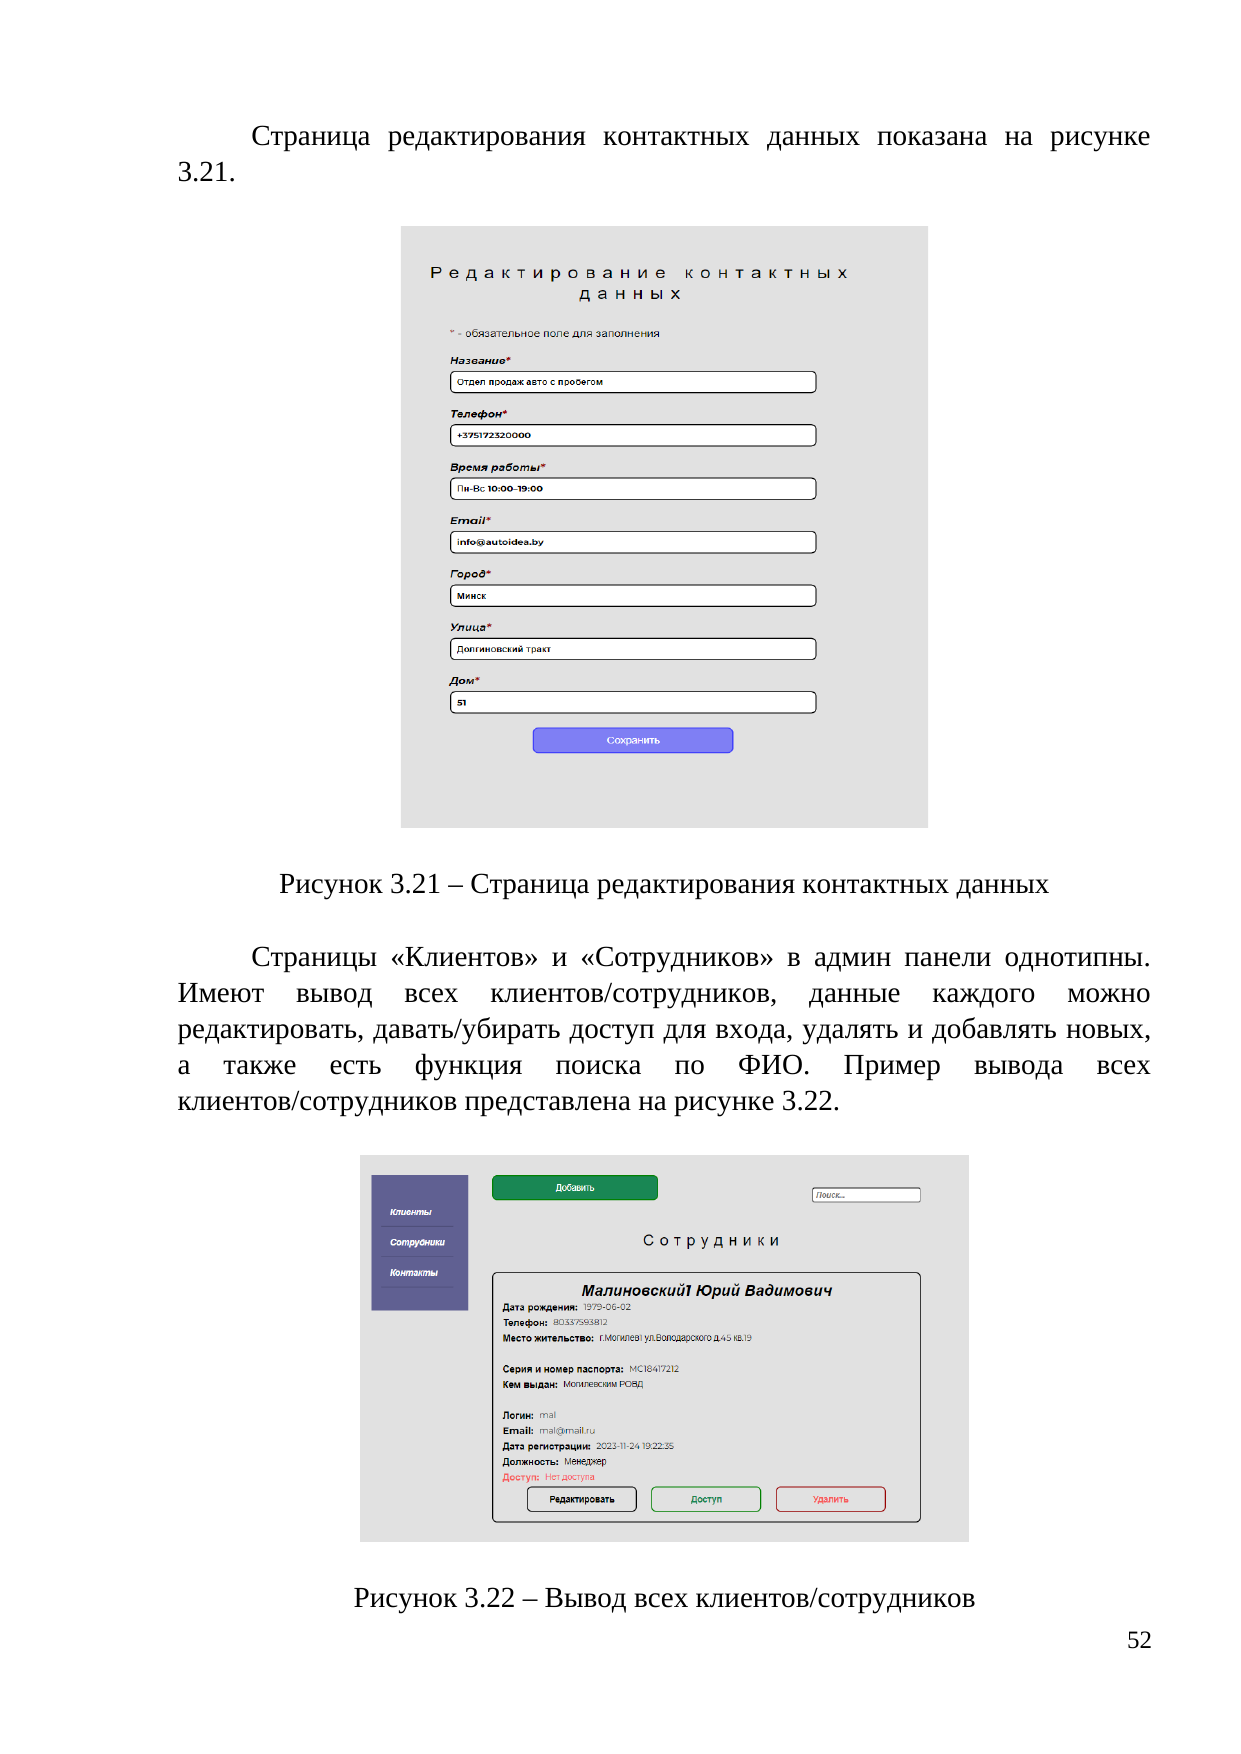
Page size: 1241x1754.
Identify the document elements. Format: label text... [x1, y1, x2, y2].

picture [360, 1155, 969, 1542]
text Рисунок 3.21 – Страница редактирования контактных данных [177, 866, 1152, 900]
picture [400, 226, 929, 828]
text Страницы «Клиентов» и «Сотрудников» в админ панели однотипны. Имеют вывод всех клиентов/сотрудников, данные каждого можно редактировать, давать/убирать доступ для входа, удалять и добавлять новых, а также есть функция поиска по ФИО. Пример вывода всех клиентов/сотрудников представлена на рисунке 3.22. [177, 939, 1152, 1117]
text Рисунок 3.22 – Вывод всех клиентов/сотрудников [177, 1580, 1152, 1614]
text Страница редактирования контактных данных показана на рисунке 3.21. [177, 118, 1152, 188]
